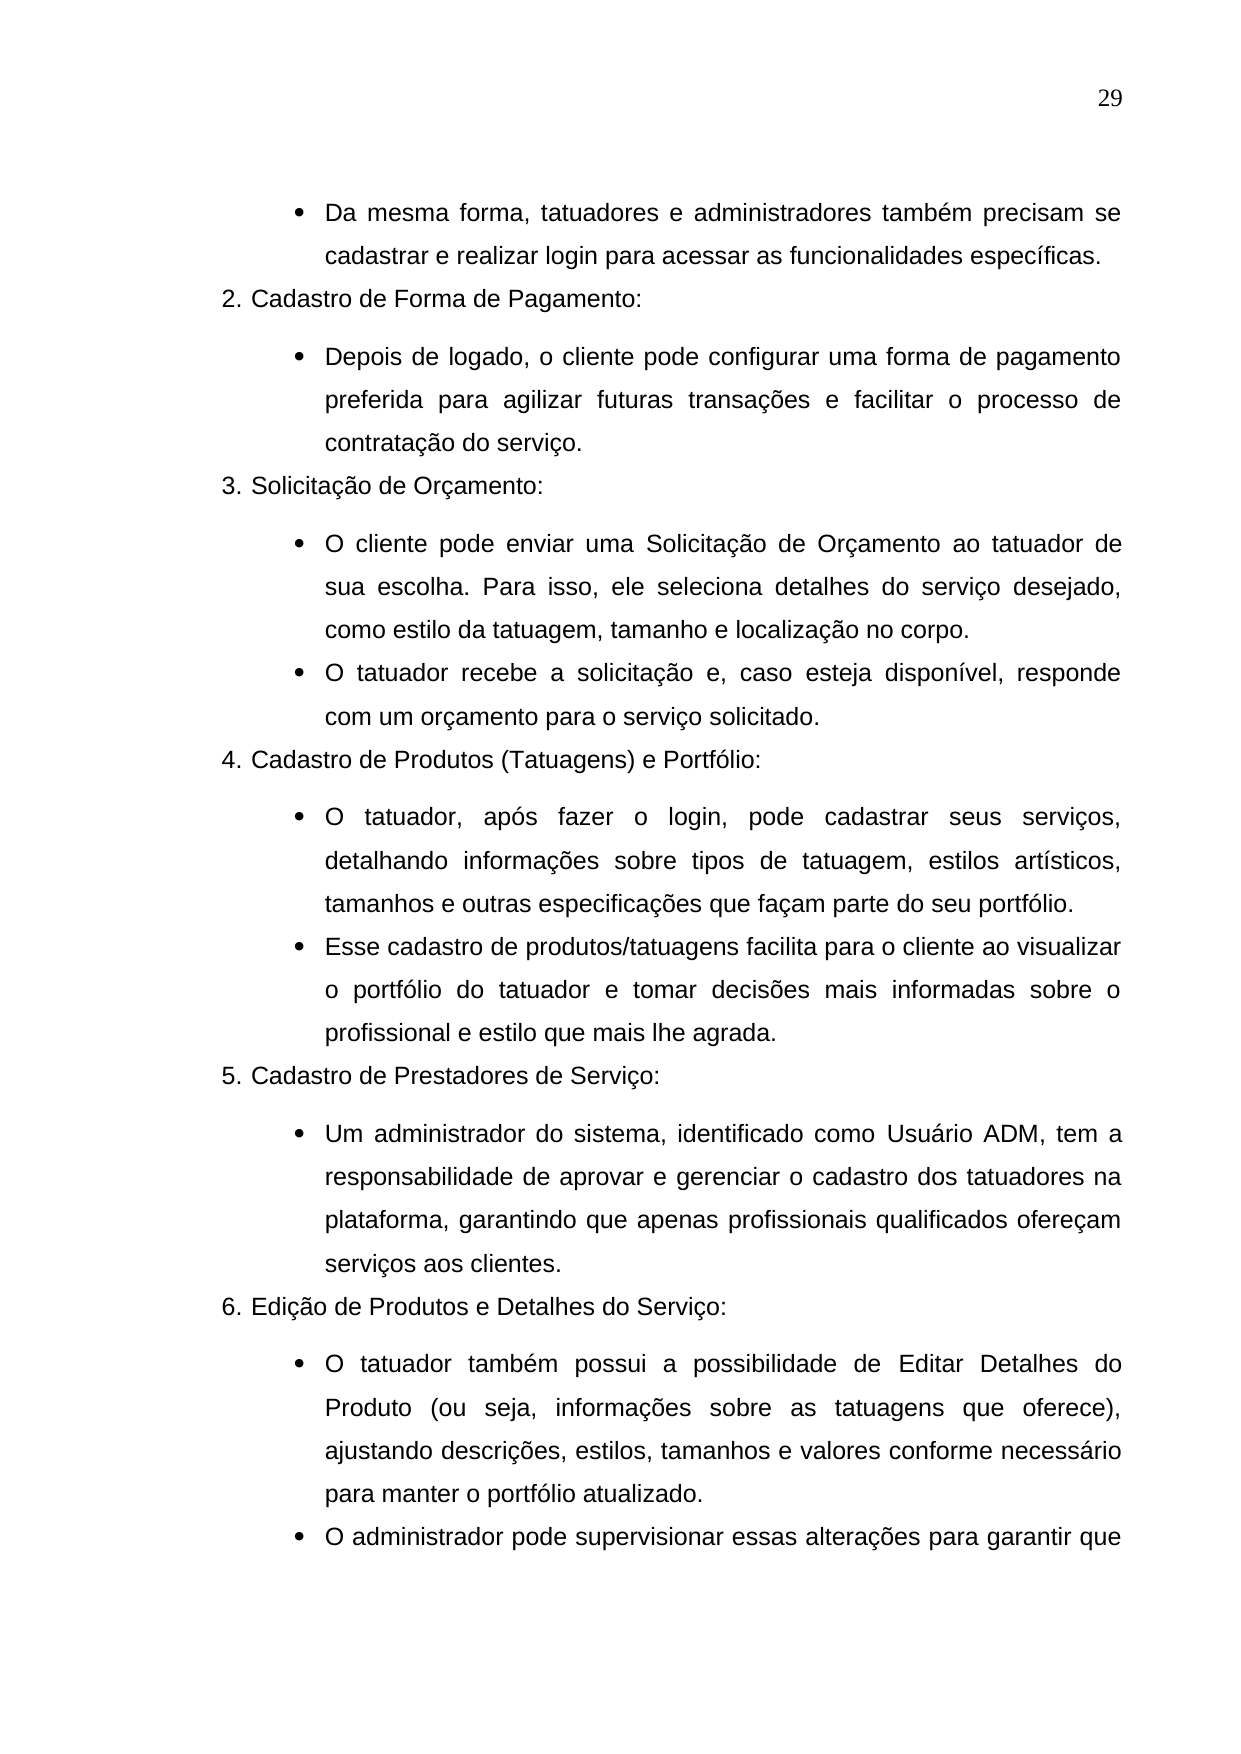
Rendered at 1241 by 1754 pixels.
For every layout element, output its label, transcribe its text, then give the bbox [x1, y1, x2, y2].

list O tatuador também possui a possibilidade de Editar Detalhes do Produto (ou seja, informações sobre as tatuagens que oferece), ajustando descrições, estilos, tamanhos e valores conforme necessário para manter o portfólio atualizado. [295, 1349, 1122, 1508]
list Cadastro de Produtos (Tatuagens) e Portfólio: [221, 745, 1122, 773]
list Cadastro de Prestadores de Serviço: [221, 1061, 1122, 1090]
list Cadastro de Forma de Pagamento: [221, 284, 1122, 313]
list Edição de Produtos e Detalhes do Serviço: [221, 1292, 1122, 1320]
list O cliente pode enviar uma Solicitação de Orçamento ao tatuador de sua escolha. Para isso, ele seleciona detalhes do serviço desejado, como estilo da tatuagem, tamanho e localização no corpo. [295, 529, 1122, 644]
list O tatuador recebe a solicitação e, caso esteja disponível, responde com um orçamento para o serviço solicitado. [295, 658, 1122, 730]
list Solicitação de Orçamento: [221, 471, 1122, 500]
list O tatuador, após fazer o login, pode cadastrar seus serviços, detalhando informações sobre tipos de tatuagem, estilos artísticos, tamanhos e outras especificações que façam parte do seu portfólio. [295, 802, 1122, 917]
list Um administrador do sistema, identificado como Usuário ADM, tem a responsabilidade de aprovar e gerenciar o cadastro dos tatuadores na plataforma, garantindo que apenas profissionais qualificados ofereçam serviços aos clientes. [295, 1119, 1122, 1277]
list Depois de logado, o cliente pode configurar uma forma de pagamento preferida para agilizar futuras transações e facilitar o processo de contratação do serviço. [295, 342, 1122, 457]
list Da mesma forma, tatuadores e administradores também precisam se cadastrar e realizar login para acessar as funcionalidades específicas. [295, 198, 1122, 269]
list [295, 1522, 1122, 1551]
list Esse cadastro de produtos/tatuagens facilita para o cliente ao visualizar o portfólio do tatuador e tomar decisões mais informadas sobre o profissional e estilo que mais lhe agrada. [295, 932, 1122, 1047]
